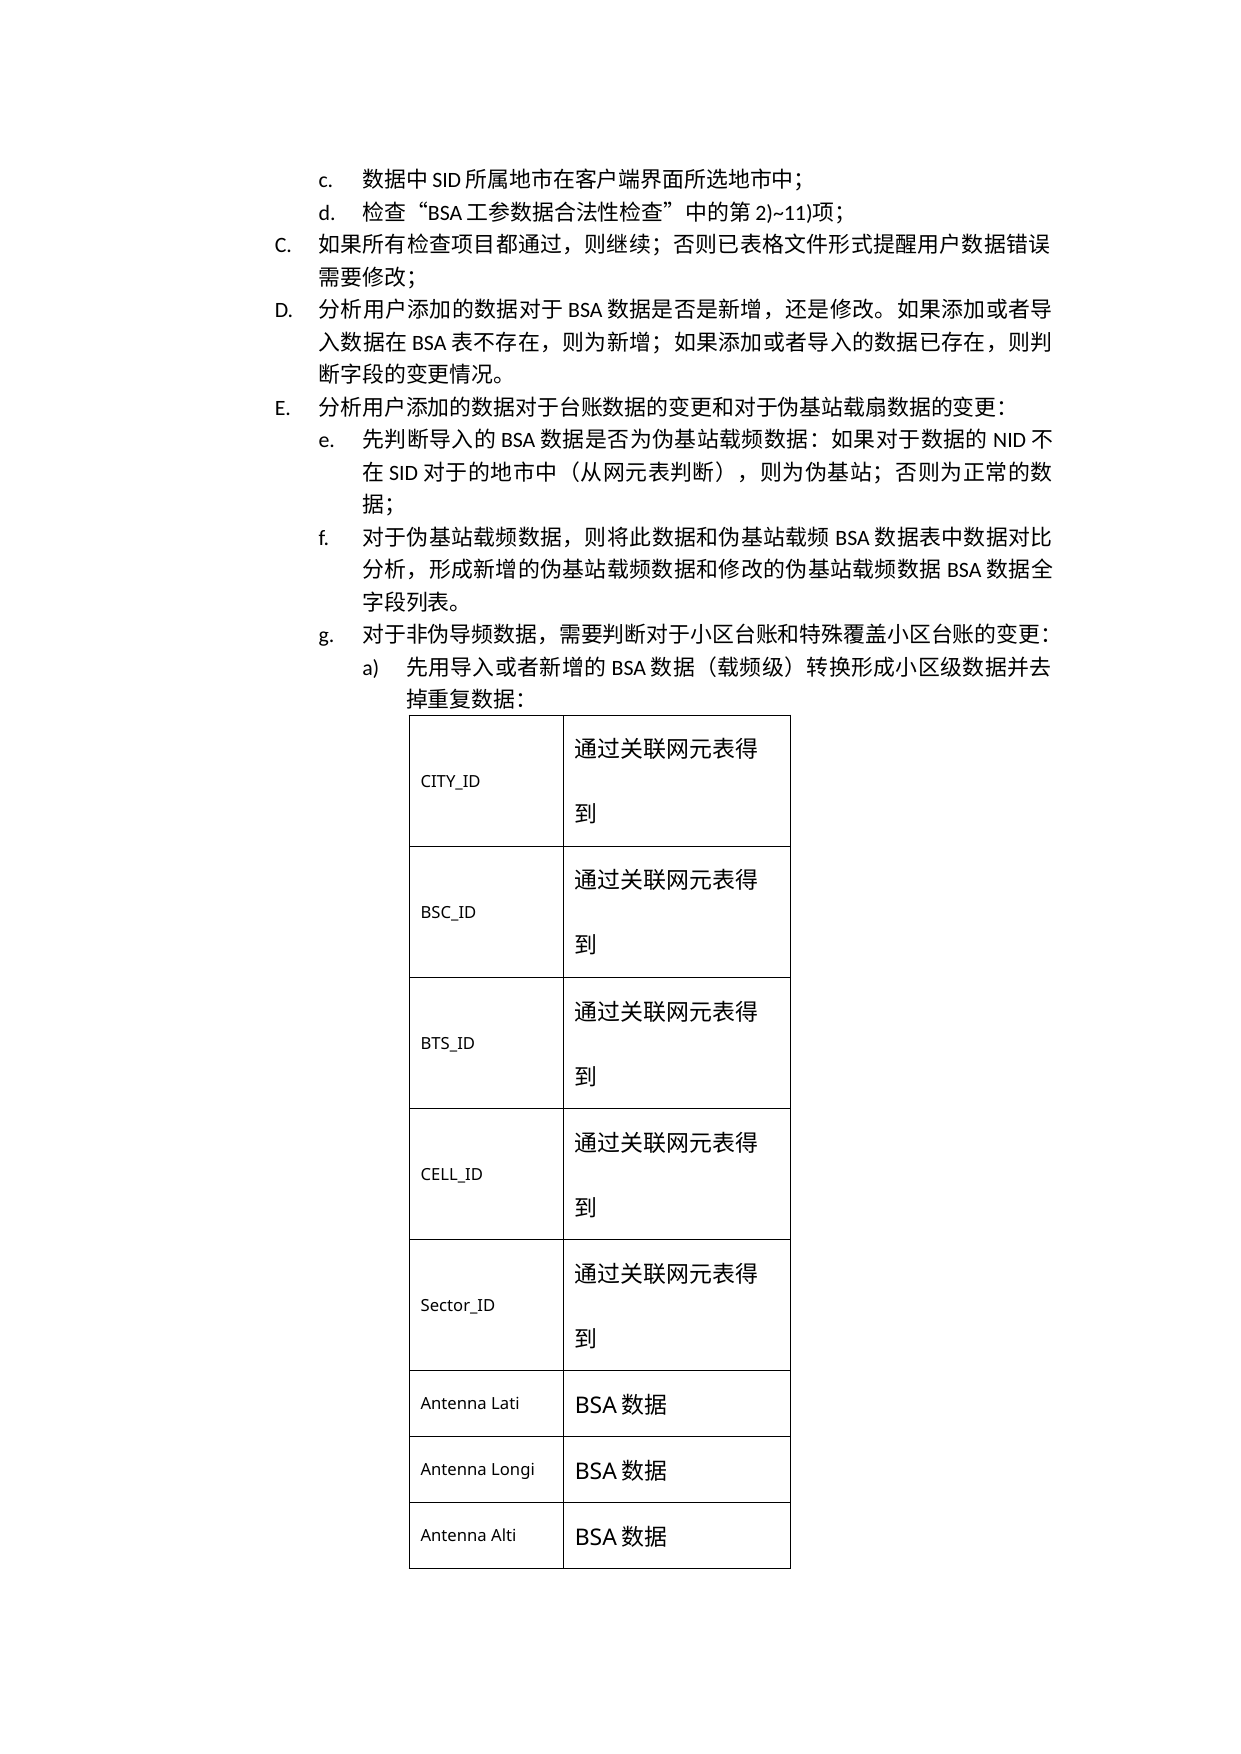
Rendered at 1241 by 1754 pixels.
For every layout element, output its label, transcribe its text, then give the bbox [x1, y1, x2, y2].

table_cell Antenna Alti [410, 1503, 563, 1568]
list 先判断导入的BSA数据是否为伪基站载频数据：如果对于数据的NID不在SID对于的地市中（从网元表判断），则为伪基站；否则为正常的数据； [318, 422, 1053, 519]
table_cell 通过关联网元表得到 [564, 1240, 790, 1370]
table_cell BSA数据 [564, 1503, 790, 1568]
table_cell Antenna Lati [410, 1371, 563, 1436]
table_cell BSC_ID [410, 847, 563, 977]
table_cell 通过关联网元表得到 [564, 978, 790, 1108]
table_cell BSA数据 [564, 1371, 790, 1436]
list 如果所有检查项目都通过，则继续；否则已表格文件形式提醒用户数据错误需要修改； [274, 227, 1053, 292]
list 分析用户添加的数据对于台账数据的变更和对于伪基站载扇数据的变更： [274, 389, 1053, 422]
list 检查“BSA工参数据合法性检查”中的第2)~11)项； [318, 194, 1053, 227]
table_cell Sector_ID [410, 1240, 563, 1370]
list 对于非伪导频数据，需要判断对于小区台账和特殊覆盖小区台账的变更： [318, 617, 1053, 649]
table_cell CELL_ID [410, 1109, 563, 1239]
table_cell BSA数据 [564, 1437, 790, 1502]
table_header 通过关联网元表得到 [564, 716, 790, 846]
table_cell Antenna Longi [410, 1437, 563, 1502]
table_cell 通过关联网元表得到 [564, 1109, 790, 1239]
table_cell BTS_ID [410, 978, 563, 1108]
list 对于伪基站载频数据，则将此数据和伪基站载频BSA数据表中数据对比分析，形成新增的伪基站载频数据和修改的伪基站载频数据BSA数据全字段列表。 [318, 519, 1053, 617]
list 数据中SID所属地市在客户端界面所选地市中； [318, 162, 1053, 194]
table_header CITY_ID [410, 716, 563, 846]
list 先用导入或者新增的BSA数据（载频级）转换形成小区级数据并去掉重复数据： [362, 649, 1053, 714]
list 分析用户添加的数据对于BSA数据是否是新增，还是修改。如果添加或者导入数据在BSA表不存在，则为新增；如果添加或者导入的数据已存在，则判断字段的变更情况。 [274, 292, 1053, 389]
table_cell 通过关联网元表得到 [564, 847, 790, 977]
